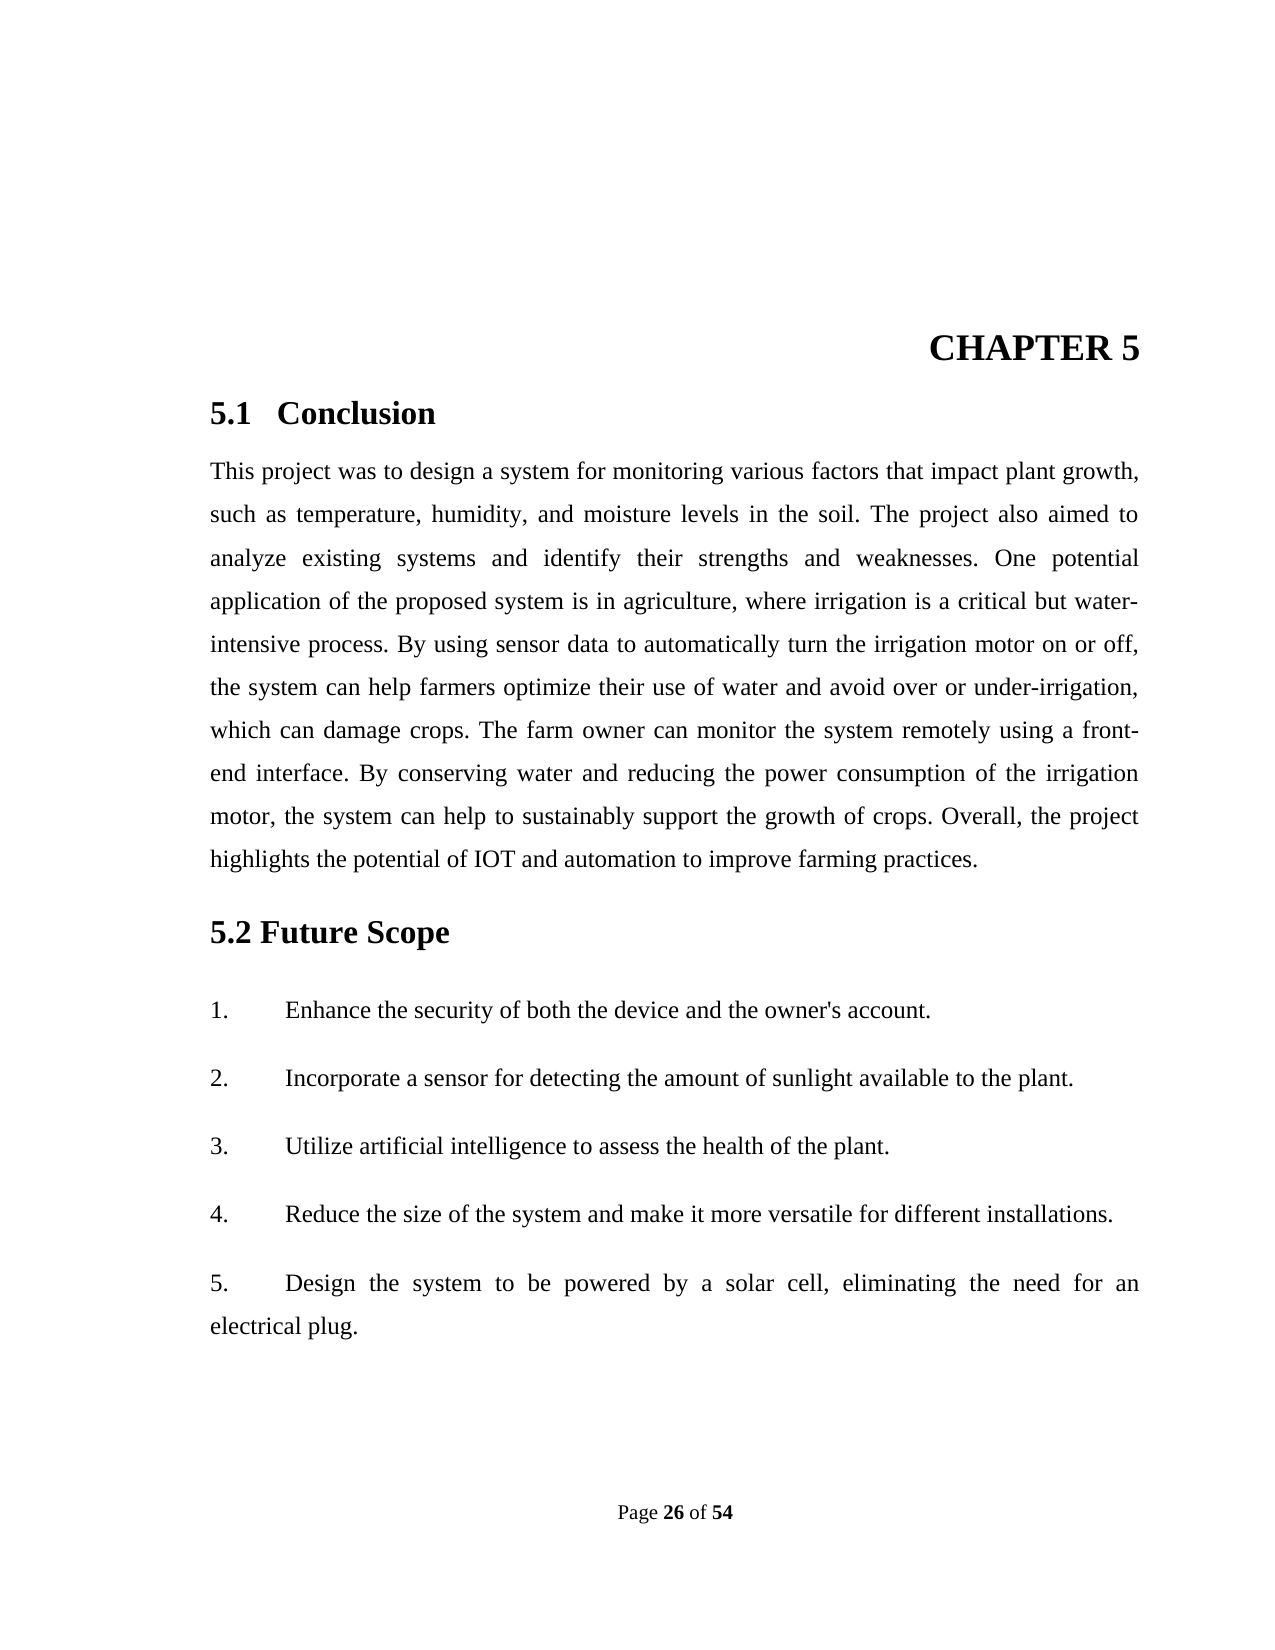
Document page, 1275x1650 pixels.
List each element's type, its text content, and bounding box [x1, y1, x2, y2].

text 5.2 Future Scope [210, 913, 1140, 951]
text 1. Enhance the security of both the device and the owner's account. [210, 995, 1140, 1024]
text 5. Design the system to be powered by a solar cell, eliminating the need for an electrical plug. [210, 1268, 1140, 1339]
text 5.1 Conclusion [210, 393, 1140, 431]
text This project was to design a system for monitoring various factors that impact plant growth, such as temperature, humidity, and moisture levels in the soil. The project also aimed to analyze existing systems and identify their strengths and weaknesses. One potential application of the proposed system is in agriculture, where irrigation is a critical but water-intensive process. By using sensor data to automatically turn the irrigation motor on or off, the system can help farmers optimize their use of water and avoid over or under-irrigation, which can damage crops. The farm owner can monitor the system remotely using a front-end interface. By conserving water and reducing the power consumption of the irrigation motor, the system can help to sustainably support the growth of crops. Overall, the project highlights the potential of IOT and automation to improve farming practices. [210, 456, 1140, 873]
text 4. Reduce the size of the system and make it more versatile for different installations. [210, 1199, 1140, 1228]
text CHAPTER 5 [210, 325, 1140, 368]
text 2. Incorporate a sensor for detecting the amount of sunlight available to the plant. [210, 1063, 1140, 1092]
text 3. Utilize artificial intelligence to assess the health of the plant. [210, 1131, 1140, 1160]
